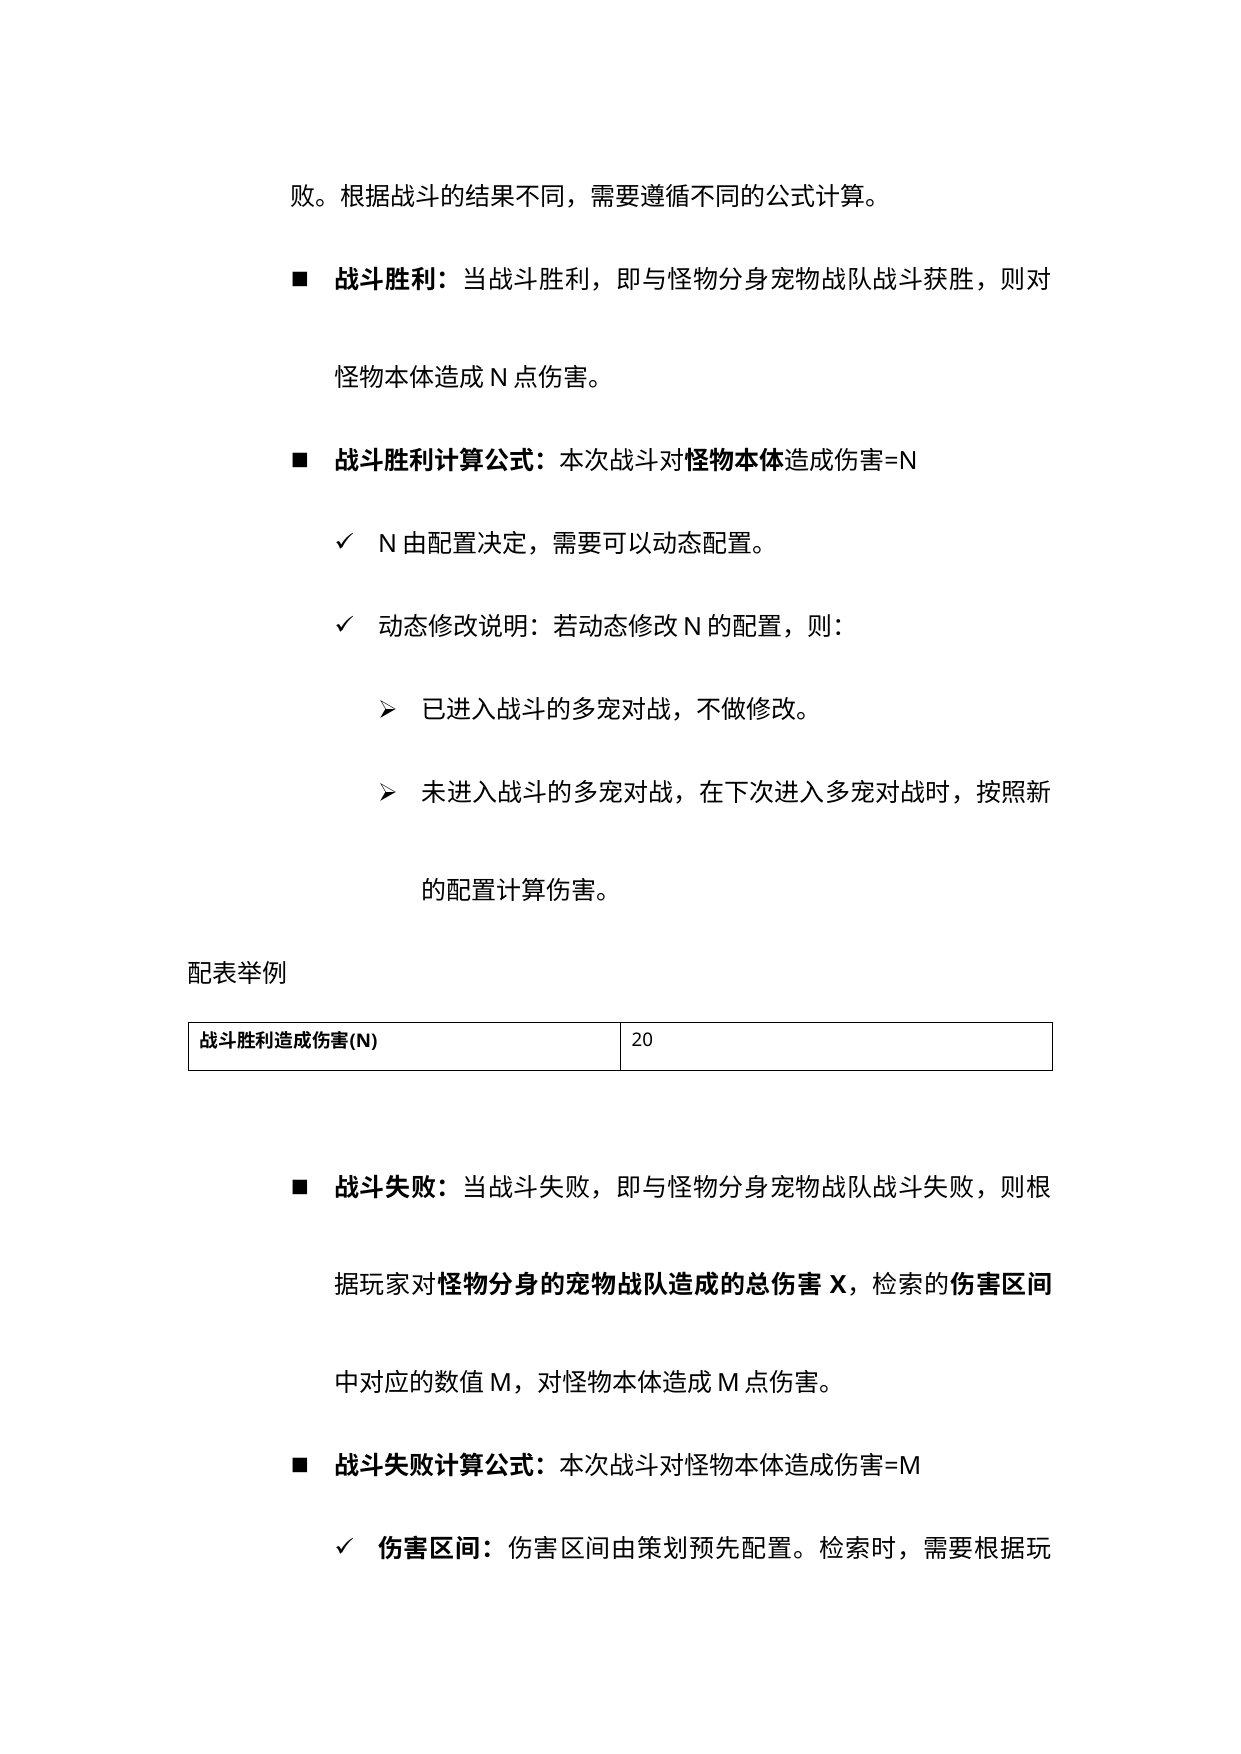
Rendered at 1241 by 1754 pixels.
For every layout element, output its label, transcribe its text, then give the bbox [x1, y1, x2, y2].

list N由配置决定，需要可以动态配置。 [334, 509, 1053, 574]
list 已进入战斗的多宠对战，不做修改。 [378, 675, 1053, 740]
list 动态修改说明：若动态修改N的配置，则： [334, 592, 1053, 657]
list 战斗失败：当战斗失败，即与怪物分身宠物战队战斗失败，则根据玩家对怪物分身的宠物战队造成的总伤害X，检索的伤害区间中对应的数值M，对怪物本体造成M点伤害。 [290, 1153, 1053, 1413]
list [334, 1514, 1053, 1579]
list 战斗失败计算公式：本次战斗对怪物本体造成伤害=M [290, 1431, 1053, 1496]
text 配表举例 [187, 939, 1053, 1004]
list 战斗胜利计算公式：本次战斗对怪物本体造成伤害=N [290, 426, 1053, 491]
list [247, 162, 1053, 227]
table_header 20 [621, 1023, 1052, 1070]
list 战斗胜利：当战斗胜利，即与怪物分身宠物战队战斗获胜，则对怪物本体造成N点伤害。 [290, 245, 1053, 408]
table_header 战斗胜利造成伤害(N) [189, 1023, 620, 1070]
list 未进入战斗的多宠对战，在下次进入多宠对战时，按照新的配置计算伤害。 [378, 758, 1053, 921]
